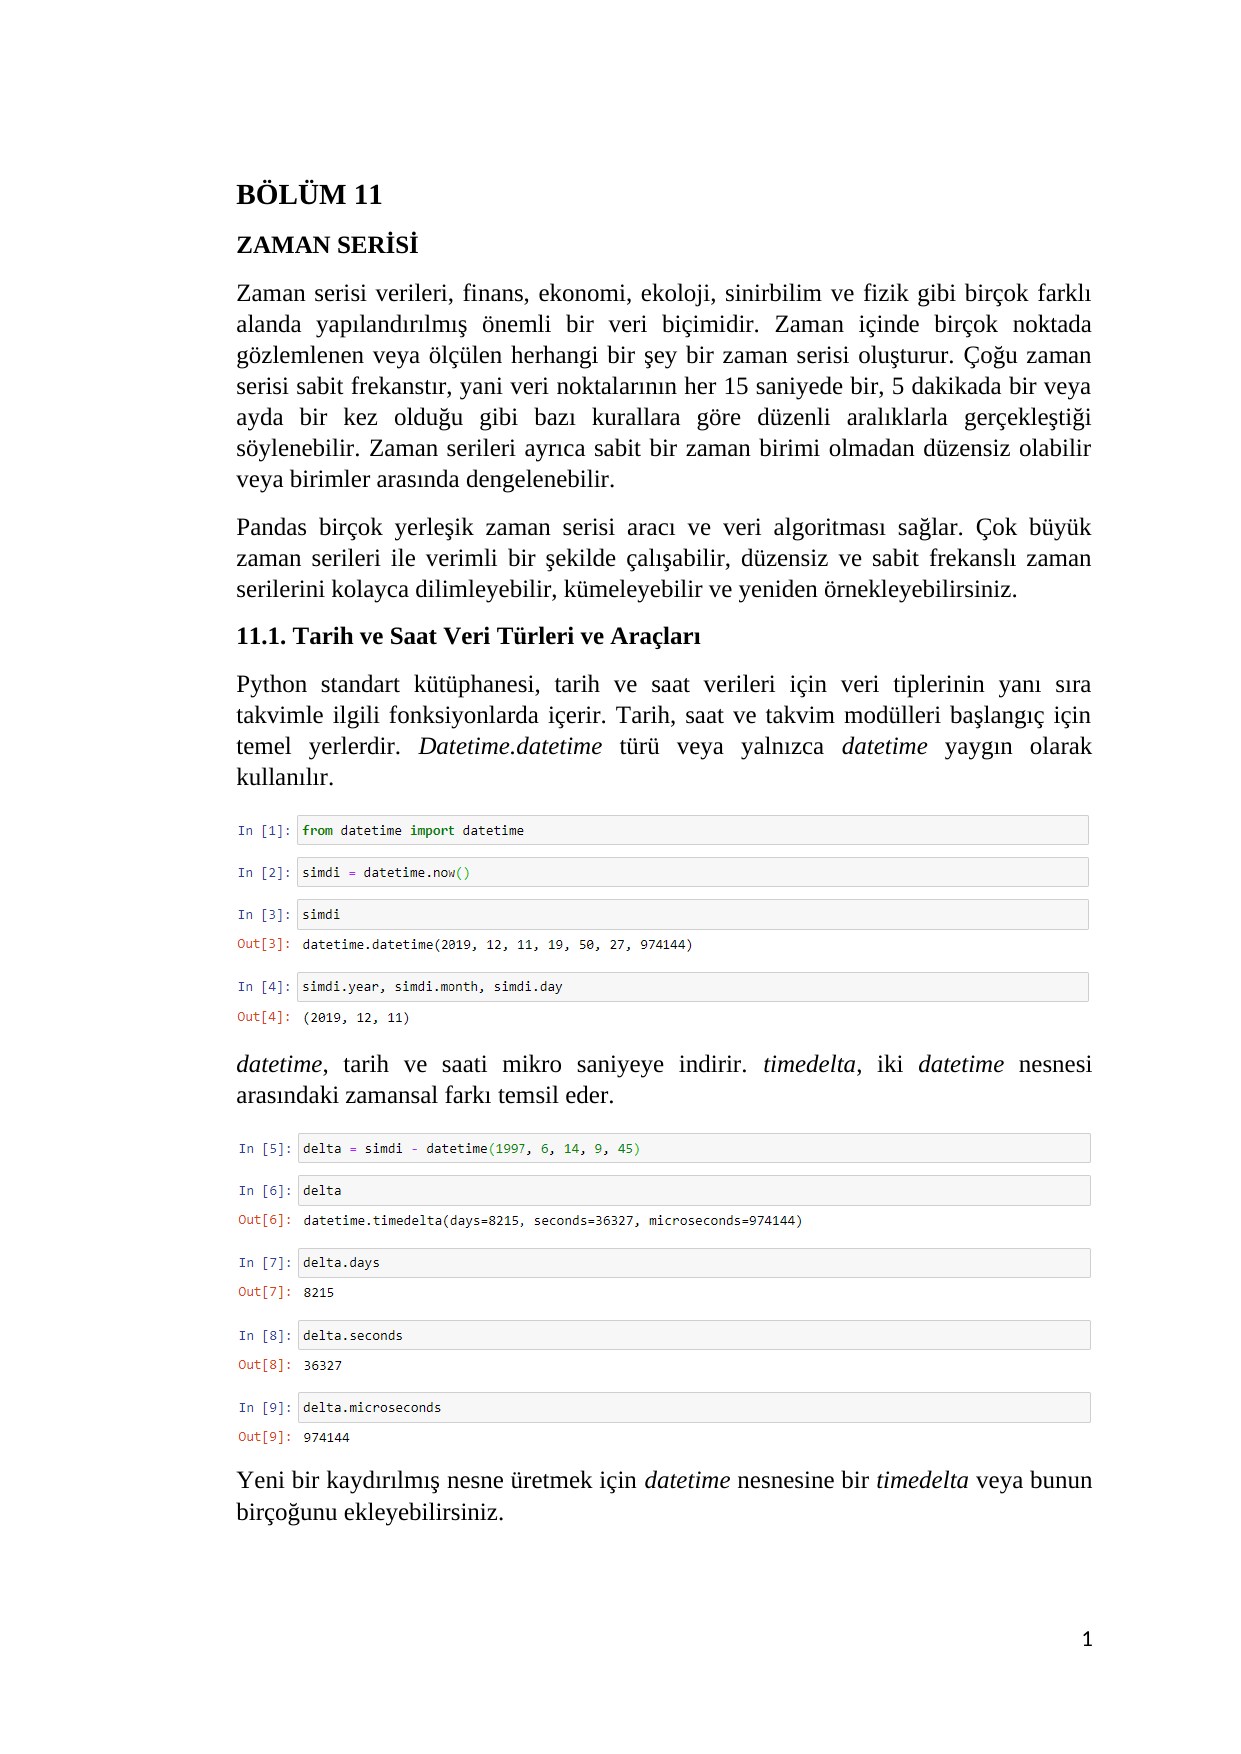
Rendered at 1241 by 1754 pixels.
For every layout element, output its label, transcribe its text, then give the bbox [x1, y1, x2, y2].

text Pandas birçok yerleşik zaman serisi aracı ve veri algoritması sağlar. Çok büyük zaman serileri ile verimli bir şekilde çalışabilir, düzensiz ve sabit frekanslı zaman serilerini kolayca dilimleyebilir, kümeleyebilir ve yeniden örnekleyebilirsiniz. [236, 512, 1092, 602]
text ZAMAN SERİSİ [236, 230, 1092, 259]
text BÖLÜM 11 [236, 177, 1092, 211]
text Yeni bir kaydırılmış nesne üretmek için datetime nesnesine bir timedelta veya bunun birçoğunu ekleyebilirsiniz. [236, 1466, 1092, 1525]
text Zaman serisi verileri, finans, ekonomi, ekoloji, sinirbilim ve fizik gibi birçok farklı alanda yapılandırılmış önemli bir veri biçimidir. Zaman içinde birçok noktada gözlemlenen veya ölçülen herhangi bir şey bir zaman serisi oluşturur. Çoğu zaman serisi sabit frekanstır, yani veri noktalarının her 15 saniyede bir, 5 dakikada bir veya ayda bir kez olduğu gibi bazı kurallara göre düzenli aralıklarla gerçekleştiği söylenebilir. Zaman serileri ayrıca sabit bir zaman birimi olmadan düzensiz olabilir veya birimler arasında dengelenebilir. [236, 278, 1092, 493]
picture [236, 1127, 1093, 1447]
picture [236, 810, 1091, 1031]
text 11.1. Tarih ve Saat Veri Türleri ve Araçları [236, 621, 1092, 650]
text Python standart kütüphanesi, tarih ve saat verileri için veri tiplerinin yanı sıra takvimle ilgili fonksiyonlarda içerir. Tarih, saat ve takvim modülleri başlangıç için temel yerlerdir. Datetime.datetime türü veya yalnızca datetime yaygın olarak kullanılır. [236, 669, 1092, 791]
text datetime, tarih ve saati mikro saniyeye indirir. timedelta, iki datetime nesnesi arasındaki zamansal farkı temsil eder. [236, 1049, 1092, 1109]
